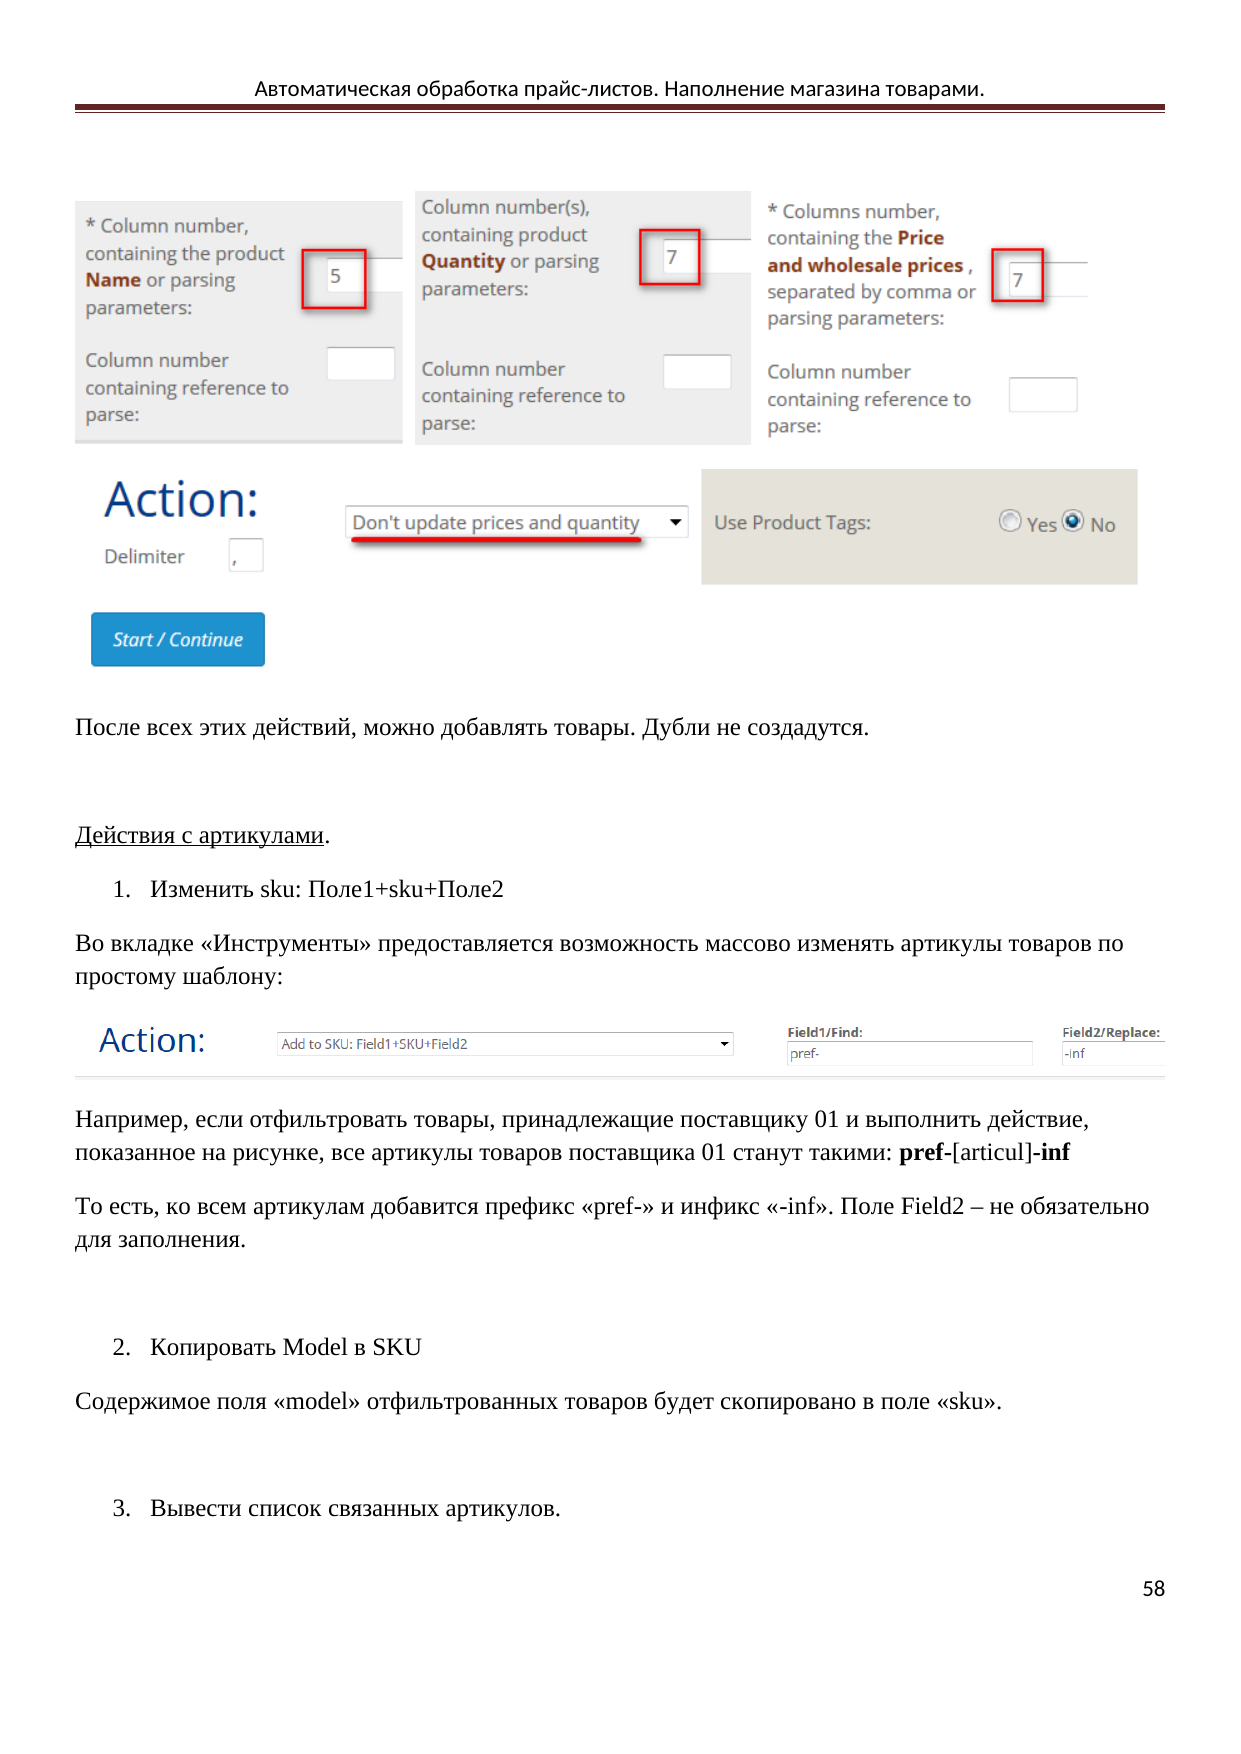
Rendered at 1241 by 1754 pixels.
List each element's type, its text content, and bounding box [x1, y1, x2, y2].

picture [75, 469, 1138, 688]
picture [75, 201, 403, 445]
list Копировать Model в SKU [112, 1332, 1165, 1361]
list Изменить sku: Поле1+sku+Поле2 [112, 874, 1165, 903]
text Во вкладке «Инструменты» предоставляется возможность массово изменять артикулы товаров по простому шаблону: [75, 928, 1165, 989]
text Действия с артикулами. [75, 820, 1165, 849]
list Вывести список связанных артикулов. [112, 1493, 1165, 1522]
picture [75, 1014, 1166, 1080]
text После всех этих действий, можно добавлять товары. Дубли не создадутся. [75, 712, 1165, 741]
picture [415, 191, 752, 445]
text То есть, ко всем артикулам добавится префикс «pref-» и инфикс «-inf». Поле Field2 – не обязательно для заполнения. [75, 1191, 1165, 1253]
text Например, если отфильтровать товары, принадлежащие поставщику 01 и выполнить действие, показанное на рисунке, все артикулы товаров поставщика 01 станут такими: pref-[articul]-inf [75, 1104, 1165, 1166]
picture [757, 197, 1088, 445]
text Содержимое поля «model» отфильтрованных товаров будет скопировано в поле «sku». [75, 1386, 1165, 1414]
